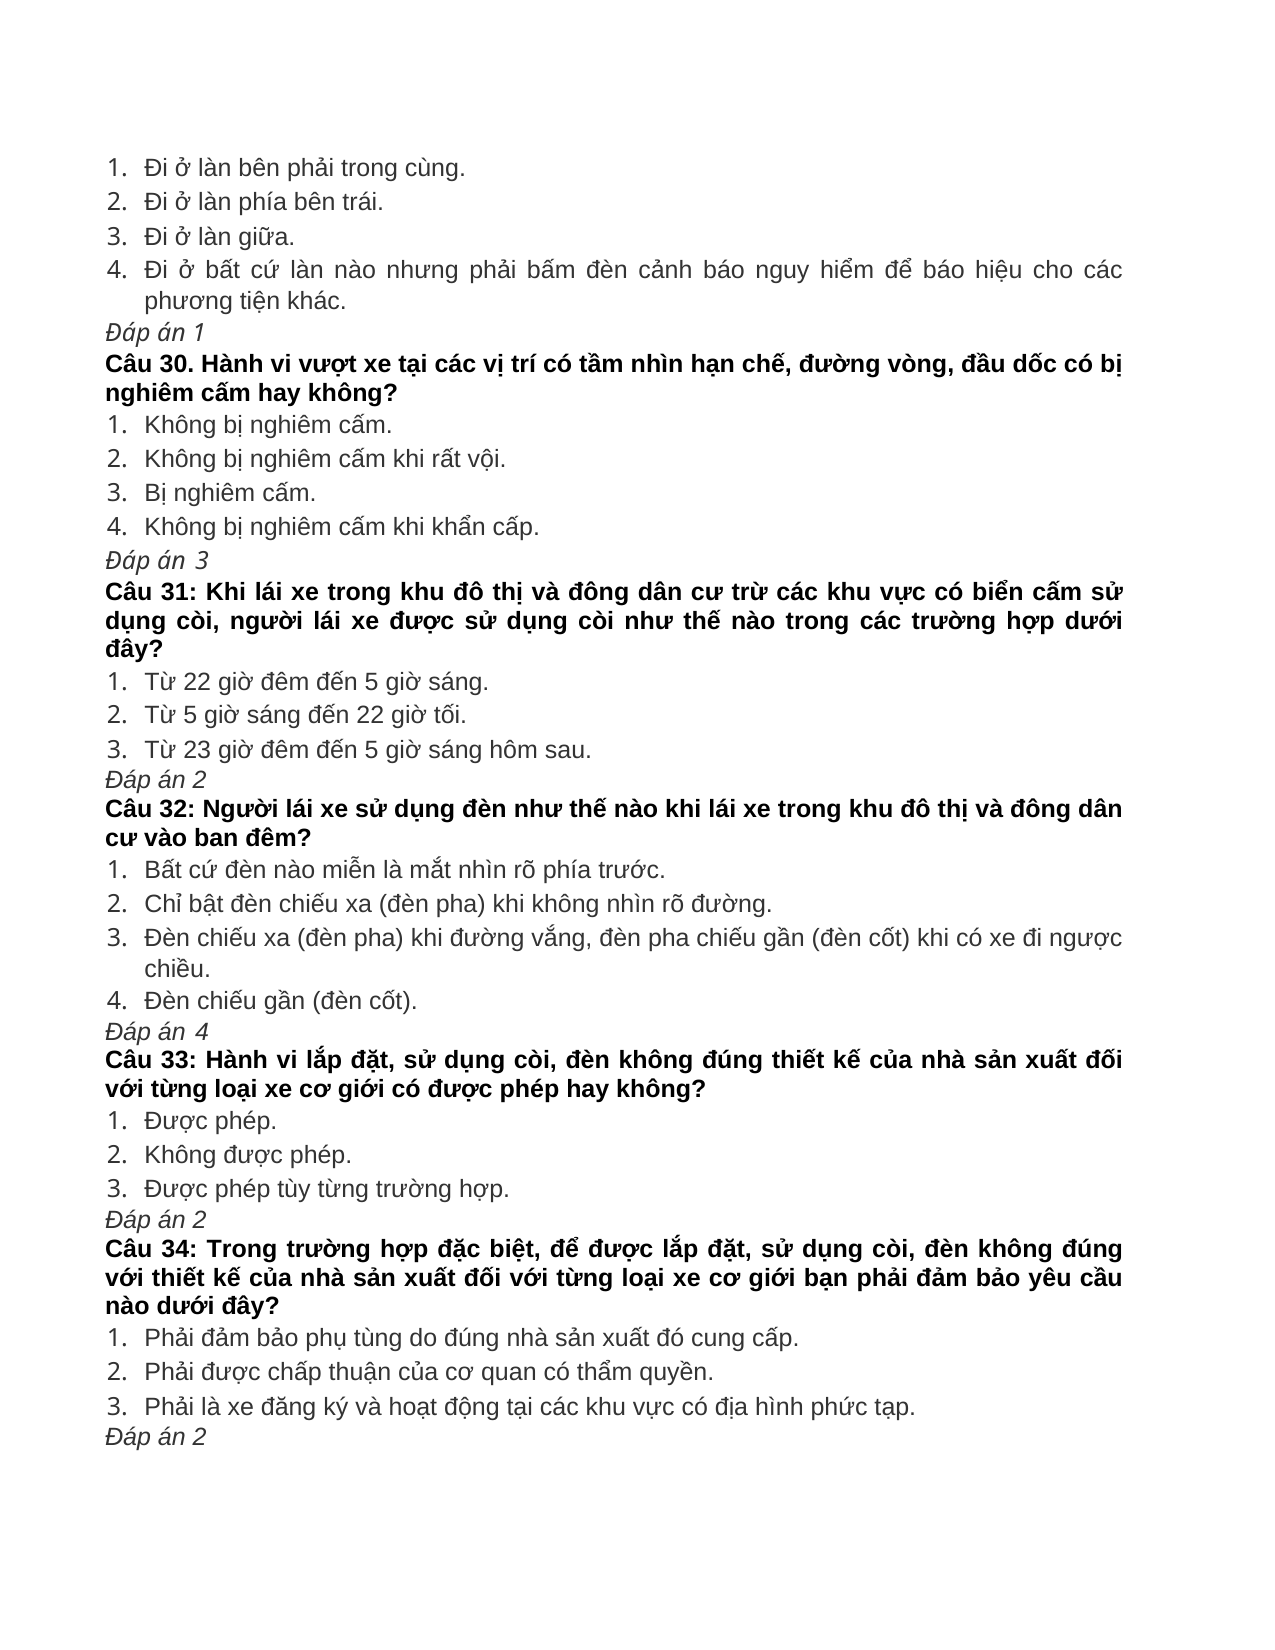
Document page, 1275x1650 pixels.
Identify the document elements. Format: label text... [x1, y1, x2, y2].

list Đèn chiếu gần (đèn cốt). [107, 982, 1125, 1017]
text Câu 30. Hành vi vượt xe tại các vị trí có tầm nhìn hạn chế, đường vòng, đầu dốc có bị nghiêm cấm hay không? [105, 349, 1125, 407]
list Đi ở bất cứ làn nào nhưng phải bấm đèn cảnh báo nguy hiểm để báo hiệu cho các phương tiện khác. [107, 252, 1125, 315]
list Từ 23 giờ đêm đến 5 giờ sáng hôm sau. [107, 731, 1125, 765]
text Câu 31: Khi lái xe trong khu đô thị và đông dân cư trừ các khu vực có biển cấm sử dụng còi, người lái xe được sử dụng còi như thế nào trong các trường hợp dưới đây? [105, 577, 1125, 663]
list Đi ở làn bên phải trong cùng. [107, 150, 1125, 184]
list Phải đảm bảo phụ tùng do đúng nhà sản xuất đó cung cấp. [107, 1320, 1125, 1354]
list Đi ở làn giữa. [107, 218, 1125, 252]
list Không bị nghiêm cấm khi khẩn cấp. [107, 509, 1125, 543]
text Đáp án 3 [105, 543, 1125, 577]
list Phải là xe đăng ký và hoạt động tại các khu vực có địa hình phức tạp. [107, 1388, 1125, 1422]
text Đáp án 4 [105, 1017, 1125, 1045]
list Bị nghiêm cấm. [107, 475, 1125, 509]
list Chỉ bật đèn chiếu xa (đèn pha) khi không nhìn rõ đường. [107, 886, 1125, 920]
list Không bị nghiêm cấm khi rất vội. [107, 441, 1125, 475]
list Bất cứ đèn nào miễn là mắt nhìn rõ phía trước. [107, 852, 1125, 886]
text Câu 34: Trong trường hợp đặc biệt, để được lắp đặt, sử dụng còi, đèn không đúng với thiết kế của nhà sản xuất đối với từng loại xe cơ giới bạn phải đảm bảo yêu cầu nào dưới đây? [105, 1234, 1125, 1320]
list Phải được chấp thuận của cơ quan có thẩm quyền. [107, 1354, 1125, 1388]
text Câu 33: Hành vi lắp đặt, sử dụng còi, đèn không đúng thiết kế của nhà sản xuất đối với từng loại xe cơ giới có được phép hay không? [105, 1045, 1125, 1103]
text Đáp án 1 [105, 315, 1125, 349]
list Đi ở làn phía bên trái. [107, 184, 1125, 218]
text Câu 32: Người lái xe sử dụng đèn như thế nào khi lái xe trong khu đô thị và đông dân cư vào ban đêm? [105, 794, 1125, 852]
list Không bị nghiêm cấm. [107, 407, 1125, 441]
list Được phép. [107, 1103, 1125, 1137]
list Từ 22 giờ đêm đến 5 giờ sáng. [107, 663, 1125, 697]
list Được phép tùy từng trường hợp. [107, 1171, 1125, 1205]
list Từ 5 giờ sáng đến 22 giờ tối. [107, 697, 1125, 731]
text Đáp án 2 [105, 765, 1125, 794]
list Không được phép. [107, 1137, 1125, 1171]
text Đáp án 2 [105, 1205, 1125, 1234]
list Đèn chiếu xa (đèn pha) khi đường vắng, đèn pha chiếu gần (đèn cốt) khi có xe đi ngược chiều. [107, 920, 1125, 982]
text Đáp án 2 [105, 1422, 1125, 1451]
